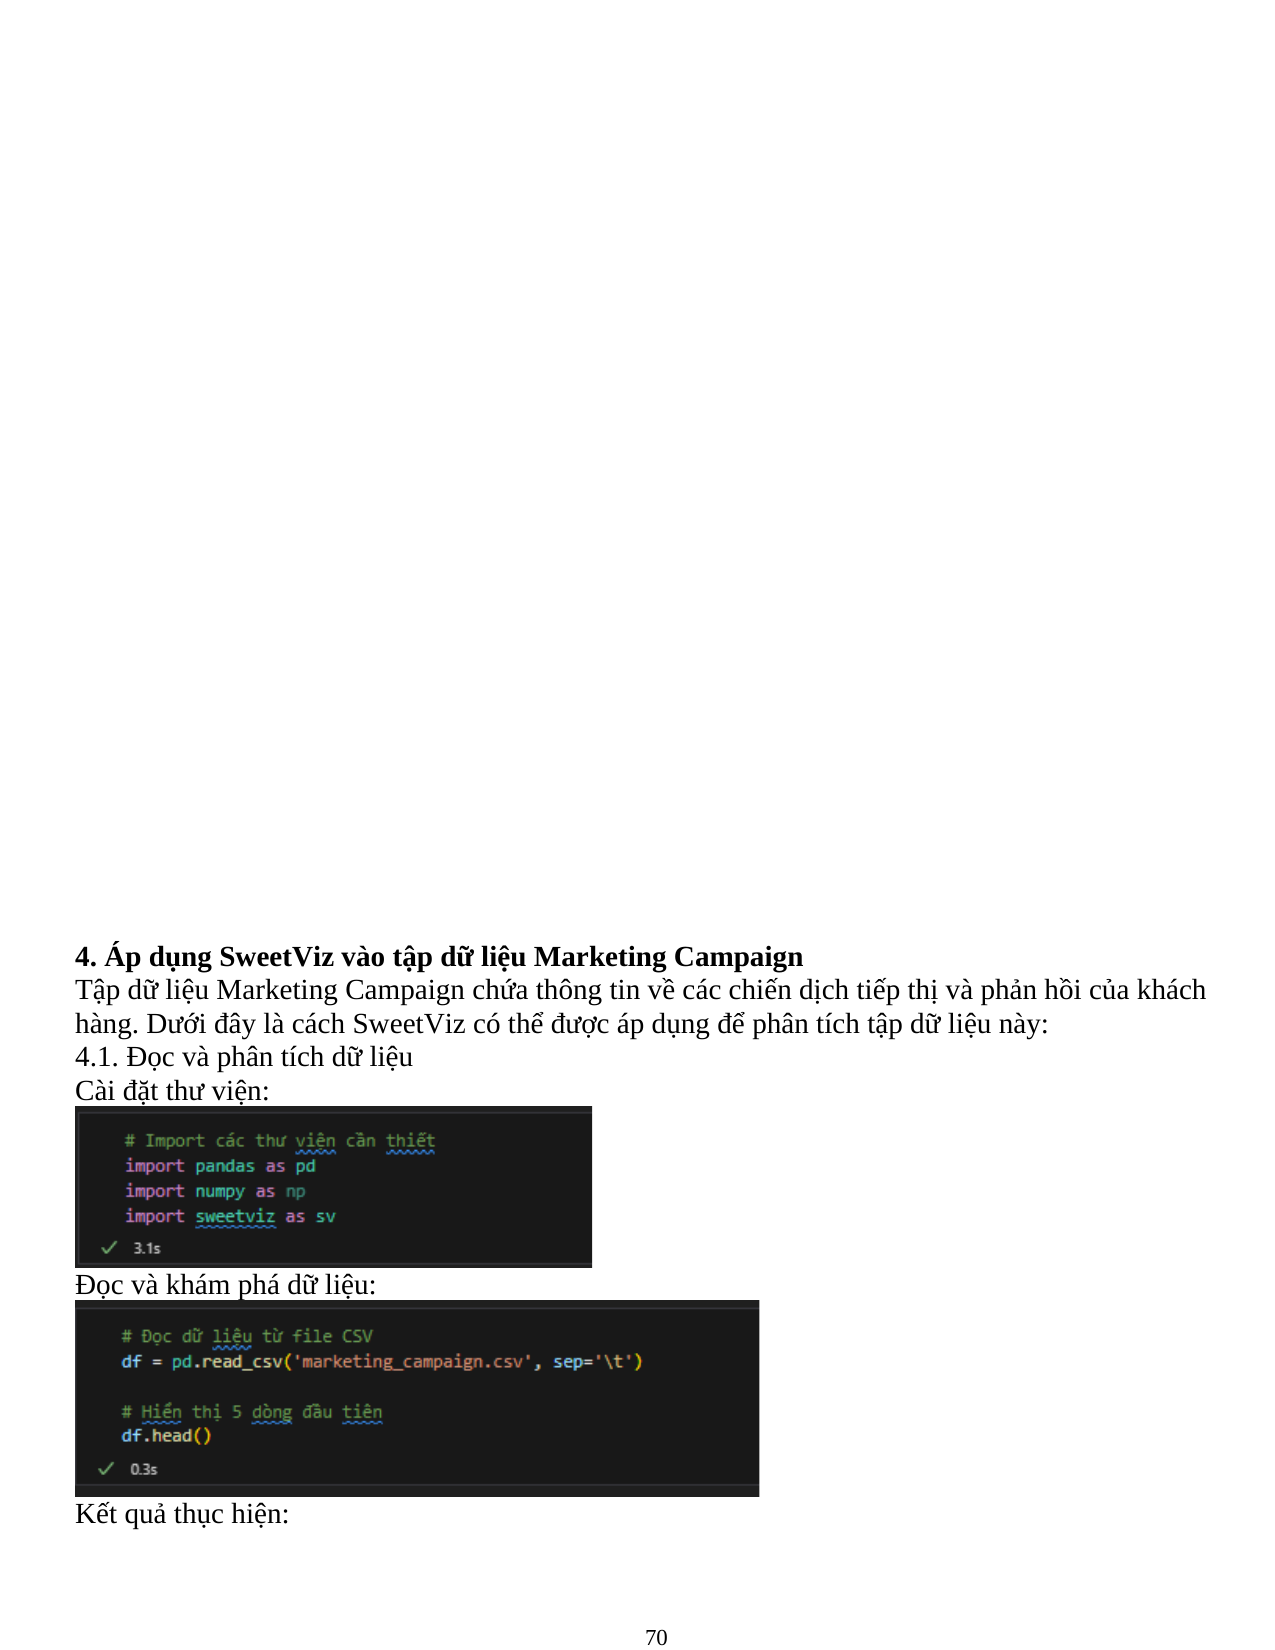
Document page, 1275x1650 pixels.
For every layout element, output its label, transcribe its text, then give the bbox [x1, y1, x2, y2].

text Đọc và khám phá dữ liệu: [75, 1267, 1237, 1301]
text Cài đặt thư viện: [75, 1073, 1237, 1106]
text 4.1. Đọc và phân tích dữ liệu [75, 1039, 1237, 1073]
text 4. Áp dụng SweetViz vào tập dữ liệu Marketing Campaign [75, 939, 1237, 972]
text Kết quả thục hiện: [75, 1496, 1237, 1530]
picture [75, 1300, 760, 1497]
text Tập dữ liệu Marketing Campaign chứa thông tin về các chiến dịch tiếp thị và phản hồi của khách hàng. Dưới đây là cách SweetViz có thể được áp dụng để phân tích tập dữ liệu này: [75, 972, 1237, 1039]
picture [75, 1106, 593, 1268]
